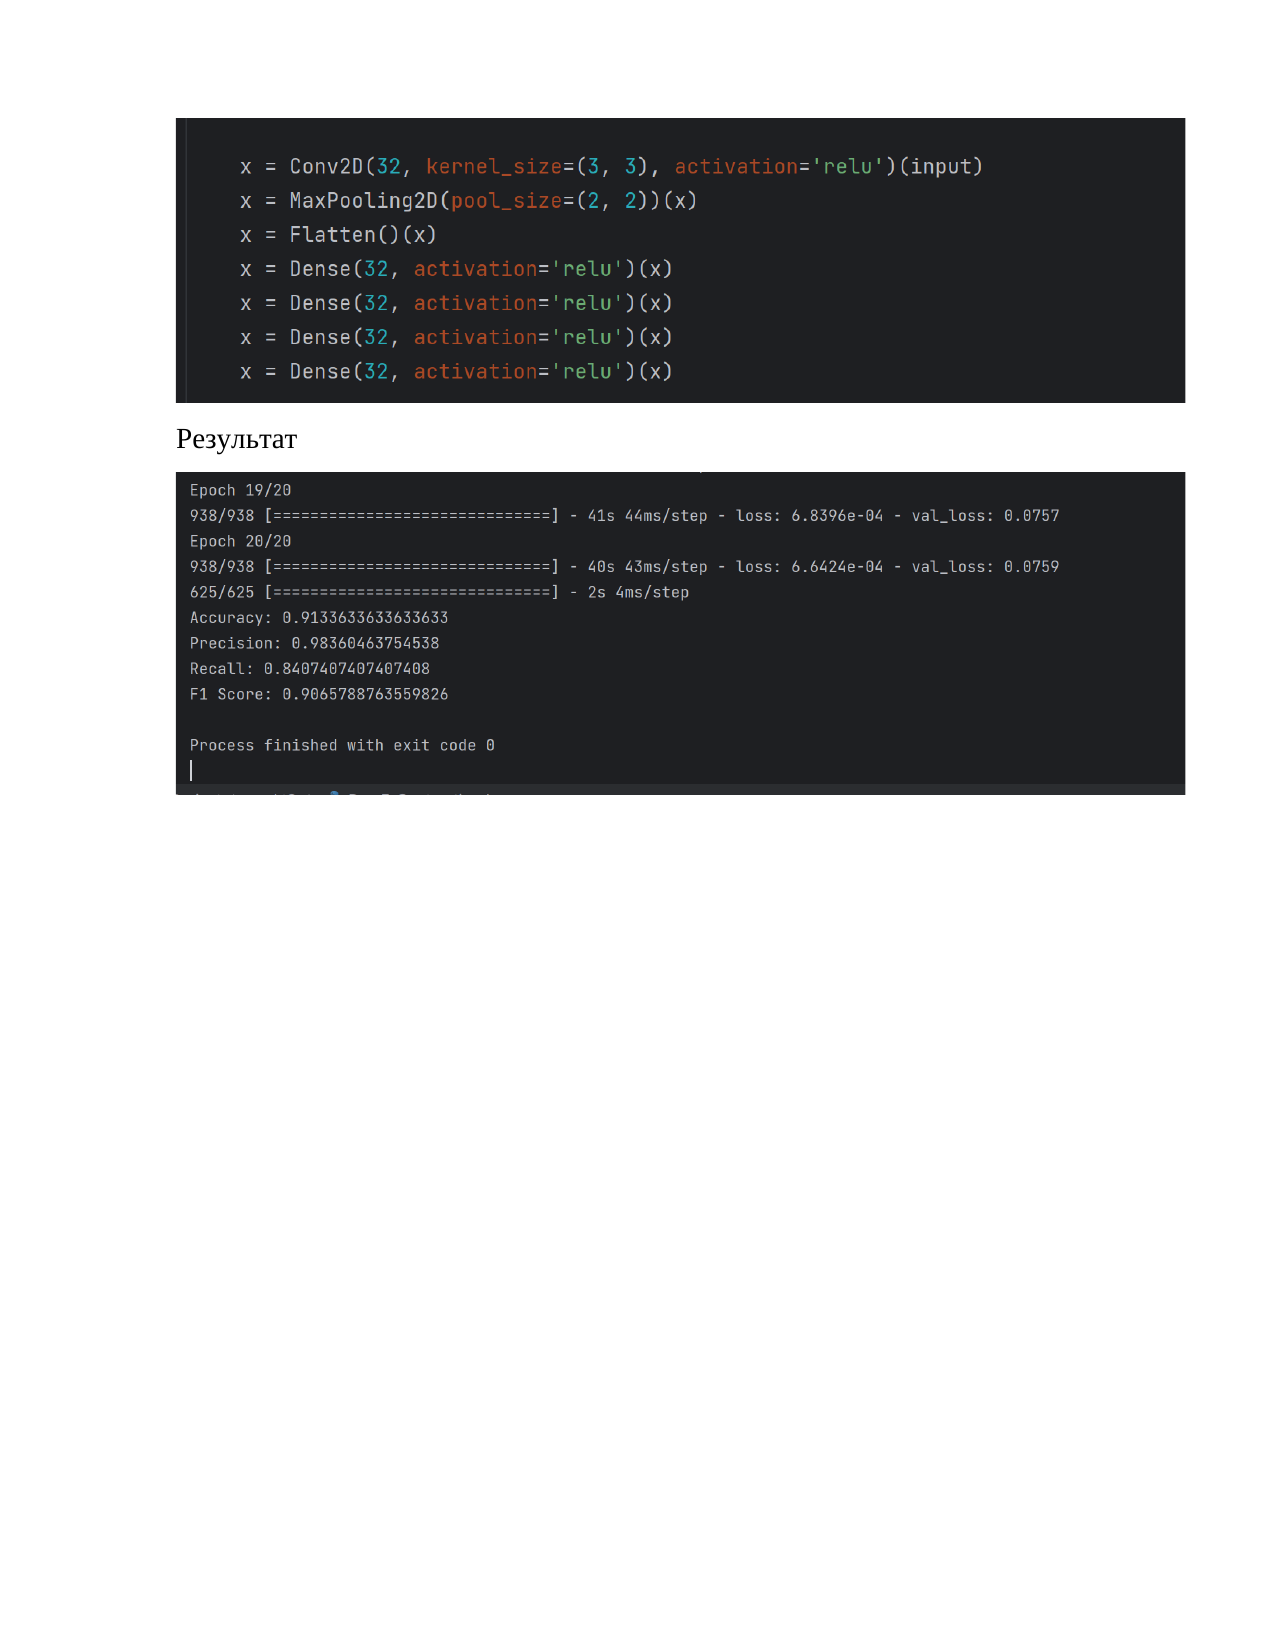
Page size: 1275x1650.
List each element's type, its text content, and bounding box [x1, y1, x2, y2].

picture [175, 118, 1186, 403]
picture [175, 472, 1186, 795]
text Результат [176, 421, 1187, 454]
